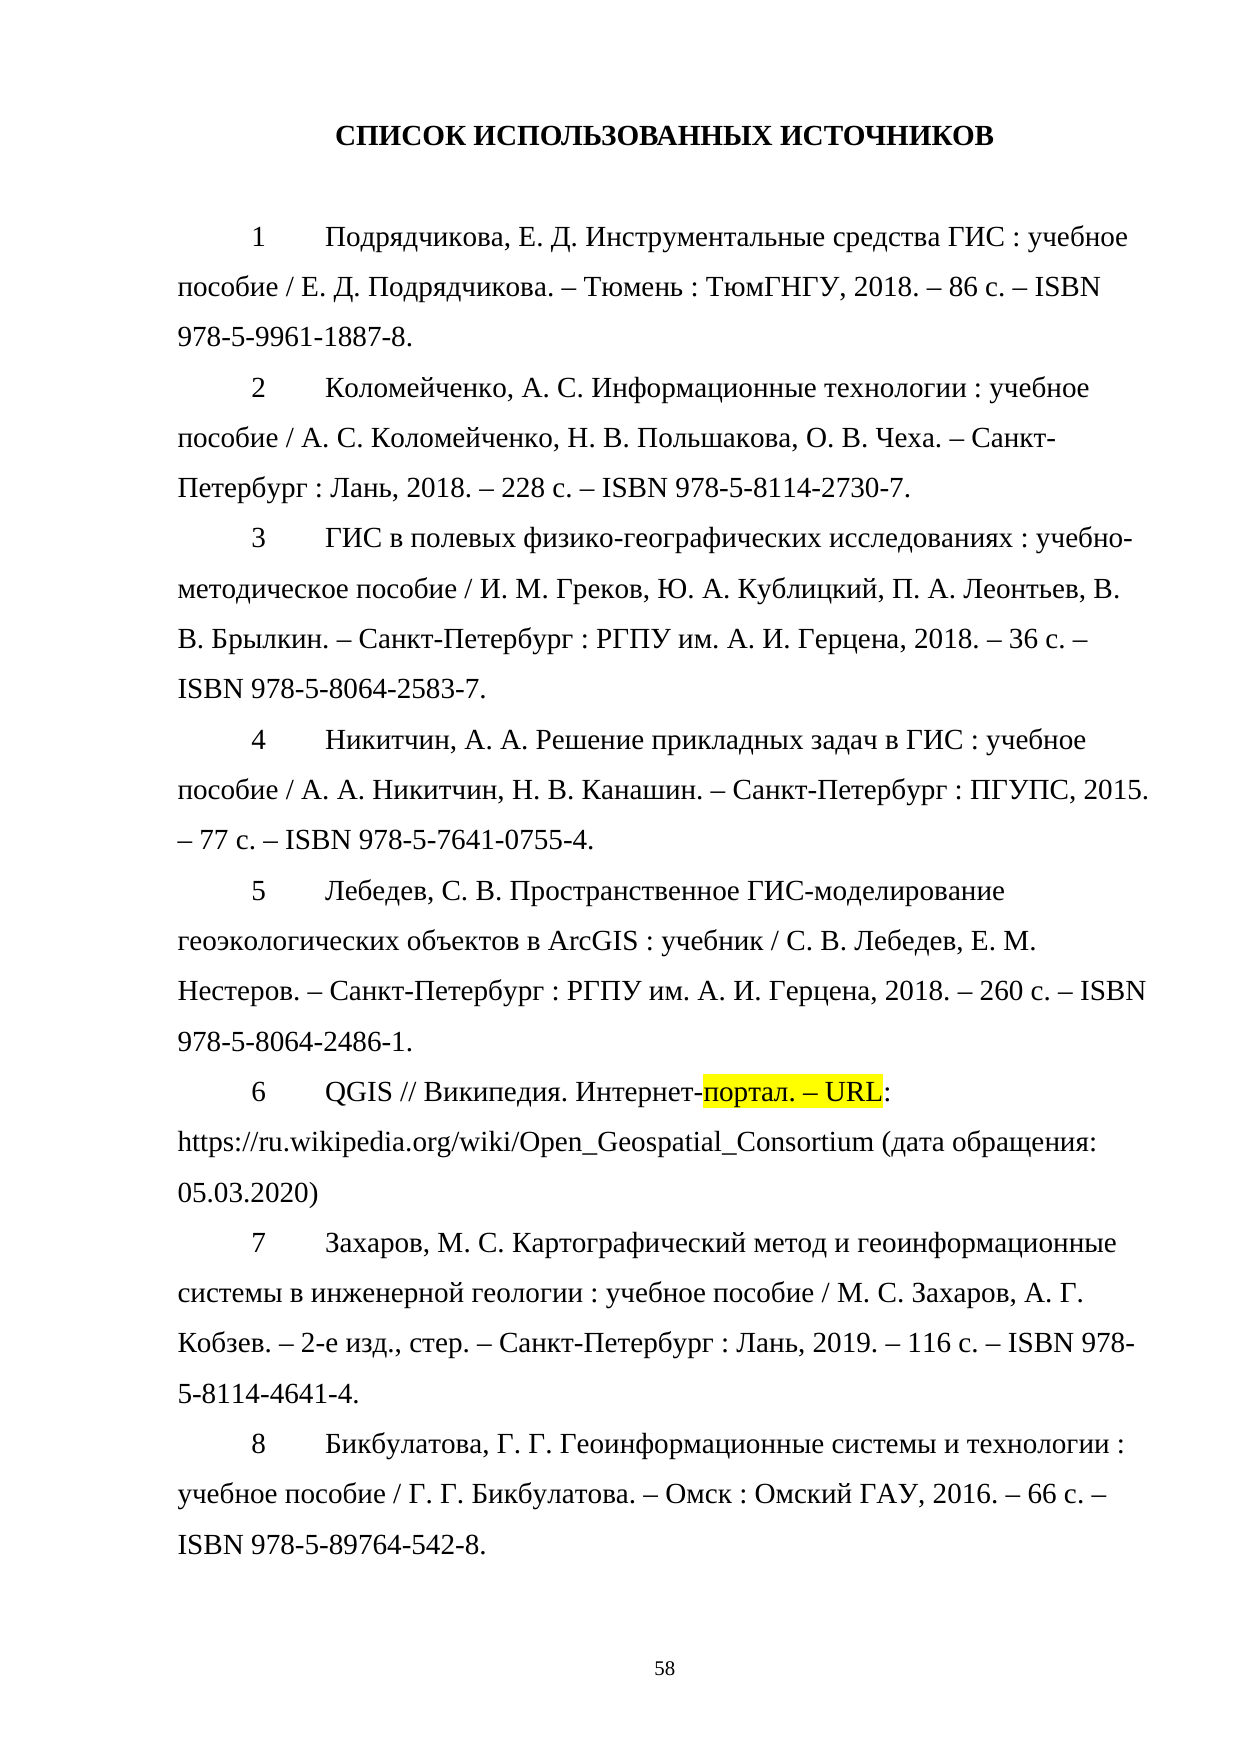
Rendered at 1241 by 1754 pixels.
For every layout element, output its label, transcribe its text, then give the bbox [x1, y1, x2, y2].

list Никитчин, А. А. Решение прикладных задач в ГИС : учебное пособие / А. А. Никитчин, Н. В. Канашин. – Санкт-Петербург : ПГУПС, 2015. – 77 с. – ISBN 978-5-7641-0755-4. [177, 722, 1152, 856]
subtitle СПИСОК ИСПОЛЬЗОВАННЫХ ИСТОЧНИКОВ [177, 118, 1152, 152]
list Лебедев, С. В. Пространственное ГИС-моделирование геоэкологических объектов в ArcGIS : учебник / С. В. Лебедев, Е. М. Нестеров. – Санкт-Петербург : РГПУ им. А. И. Герцена, 2018. – 260 с. – ISBN 978-5-8064-2486-1. [177, 873, 1152, 1057]
list Бикбулатова, Г. Г. Геоинформационные системы и технологии : учебное пособие / Г. Г. Бикбулатова. – Омск : Омский ГАУ, 2016. – 66 с. – ISBN 978-5-89764-542-8. [177, 1426, 1152, 1560]
list Коломейченко, А. С. Информационные технологии : учебное пособие / А. С. Коломейченко, Н. В. Польшакова, О. В. Чеха. – Санкт-Петербург : Лань, 2018. – 228 с. – ISBN 978-5-8114-2730-7. [177, 370, 1152, 504]
list Захаров, М. С. Картографический метод и геоинформационные системы в инженерной геологии : учебное пособие / М. С. Захаров, А. Г. Кобзев. – 2-е изд., стер. – Санкт-Петербург : Лань, 2019. – 116 с. – ISBN 978-5-8114-4641-4. [177, 1225, 1152, 1409]
list QGIS // Википедия. Интернет-портал. – URL: https://ru.wikipedia.org/wiki/Open_Geospatial_Consortium (дата обращения: 05.03.2020) [177, 1074, 1152, 1208]
list ГИС в полевых физико-географических исследованиях : учебно-методическое пособие / И. М. Греков, Ю. А. Кублицкий, П. А. Леонтьев, В. В. Брылкин. – Санкт-Петербург : РГПУ им. А. И. Герцена, 2018. – 36 с. – ISBN 978-5-8064-2583-7. [177, 521, 1152, 705]
list Подрядчикова, Е. Д. Инструментальные средства ГИС : учебное пособие / Е. Д. Подрядчикова. – Тюмень : ТюмГНГУ, 2018. – 86 с. – ISBN 978-5-9961-1887-8. [177, 219, 1152, 353]
